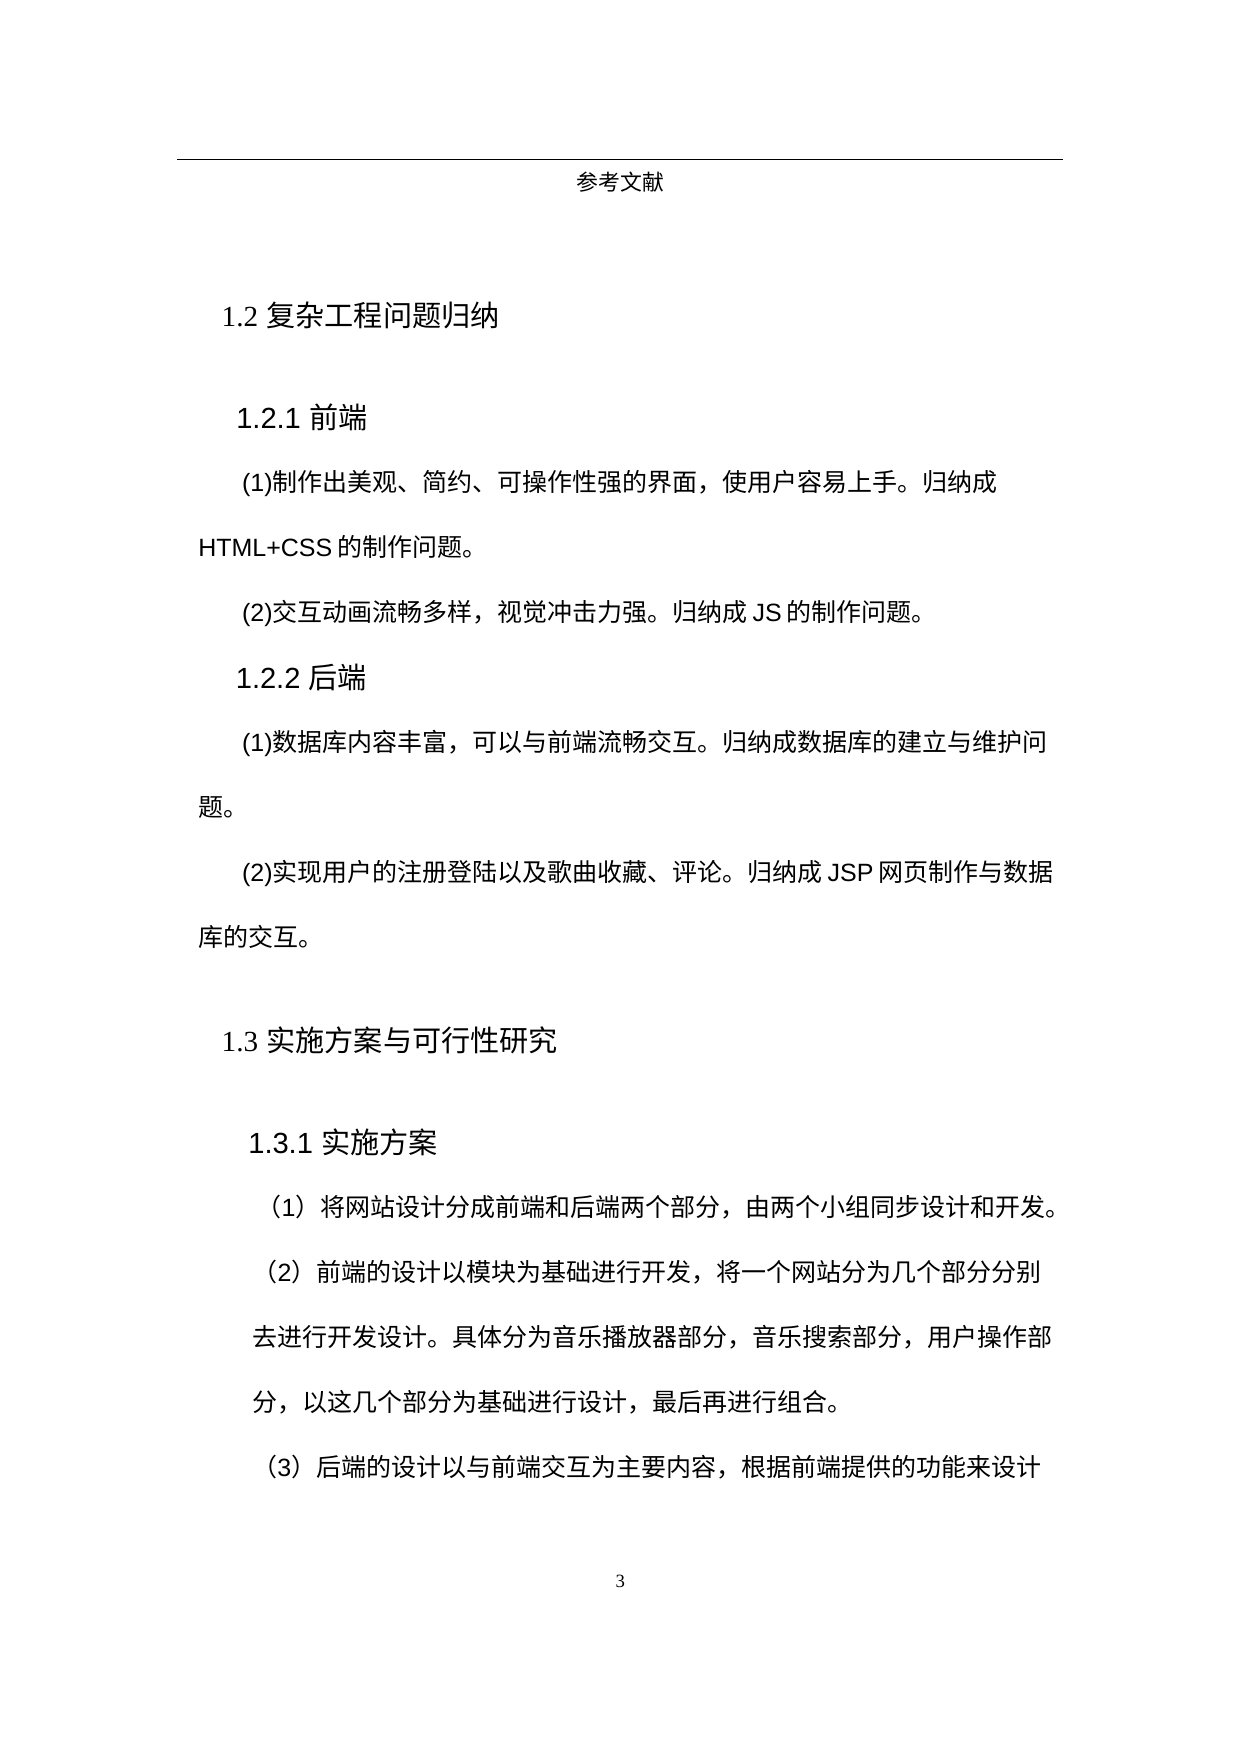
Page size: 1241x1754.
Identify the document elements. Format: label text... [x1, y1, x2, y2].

subtitle 复杂工程问题归纳 [221, 281, 1063, 346]
subtitle 实施方案与可行性研究 [221, 1006, 1063, 1071]
text (1)制作出美观、简约、可操作性强的界面，使用户容易上手。归纳成HTML+CSS的制作问题。 [198, 448, 1063, 578]
text 1.2.1 前端 [178, 383, 1063, 448]
text (2)交互动画流畅多样，视觉冲击力强。归纳成JS的制作问题。 [198, 578, 1063, 643]
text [252, 1433, 1063, 1498]
text (2)实现用户的注册登陆以及歌曲收藏、评论。归纳成JSP网页制作与数据库的交互。 [198, 838, 1063, 968]
text （2）前端的设计以模块为基础进行开发，将一个网站分为几个部分分别去进行开发设计。具体分为音乐播放器部分，音乐搜索部分，用户操作部分，以这几个部分为基础进行设计，最后再进行组合。 [252, 1238, 1063, 1433]
text 1.2.2 后端 [177, 643, 1063, 708]
text (1)数据库内容丰富，可以与前端流畅交互。归纳成数据库的建立与维护问题。 [198, 708, 1063, 838]
text （1）将网站设计分成前端和后端两个部分，由两个小组同步设计和开发。 [256, 1173, 1063, 1238]
text 1.3.1 实施方案 [219, 1108, 1063, 1173]
